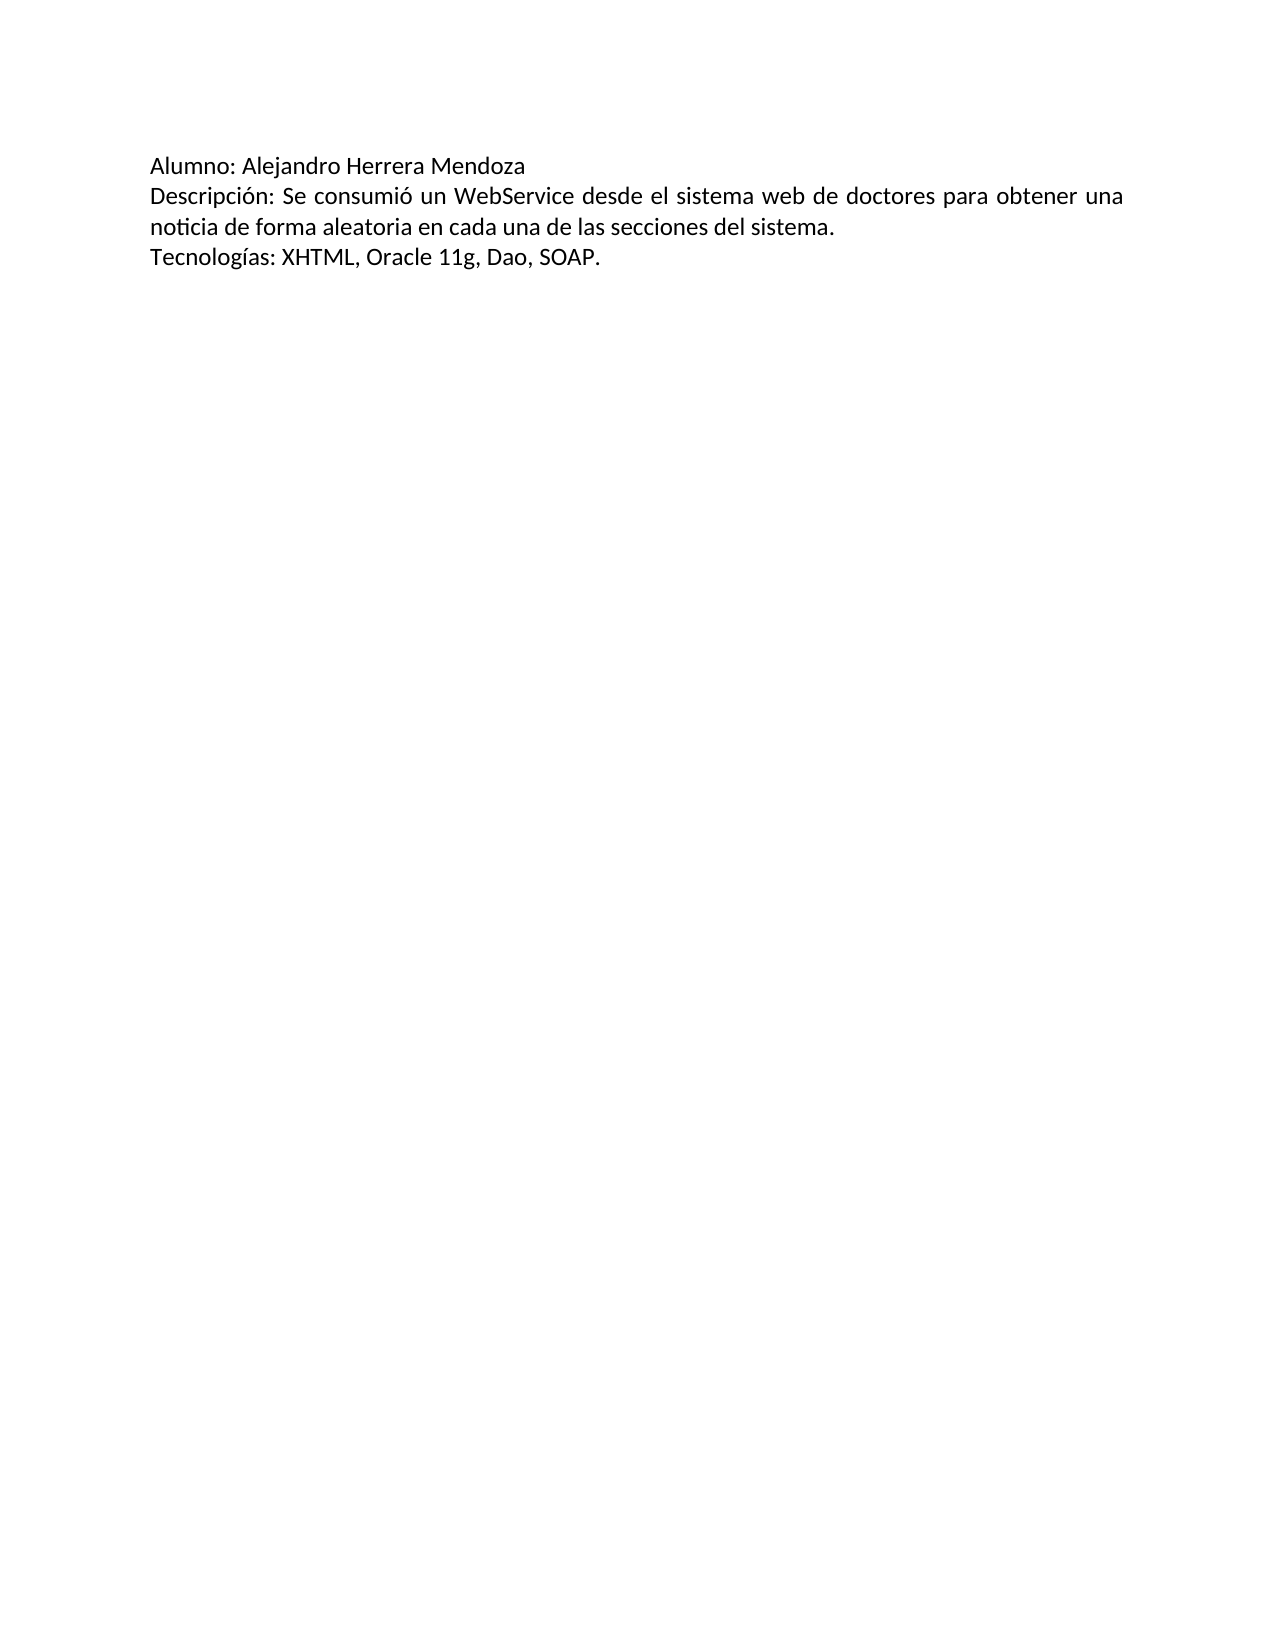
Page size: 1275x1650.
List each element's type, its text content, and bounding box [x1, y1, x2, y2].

text Descripción: Se consumió un WebService desde el sistema web de doctores para obtener una noticia de forma aleatoria en cada una de las secciones del sistema. [150, 181, 1125, 242]
text Alumno: Alejandro Herrera Mendoza [150, 150, 1125, 181]
text Tecnologías: XHTML, Oracle 11g, Dao, SOAP. [150, 242, 1125, 272]
